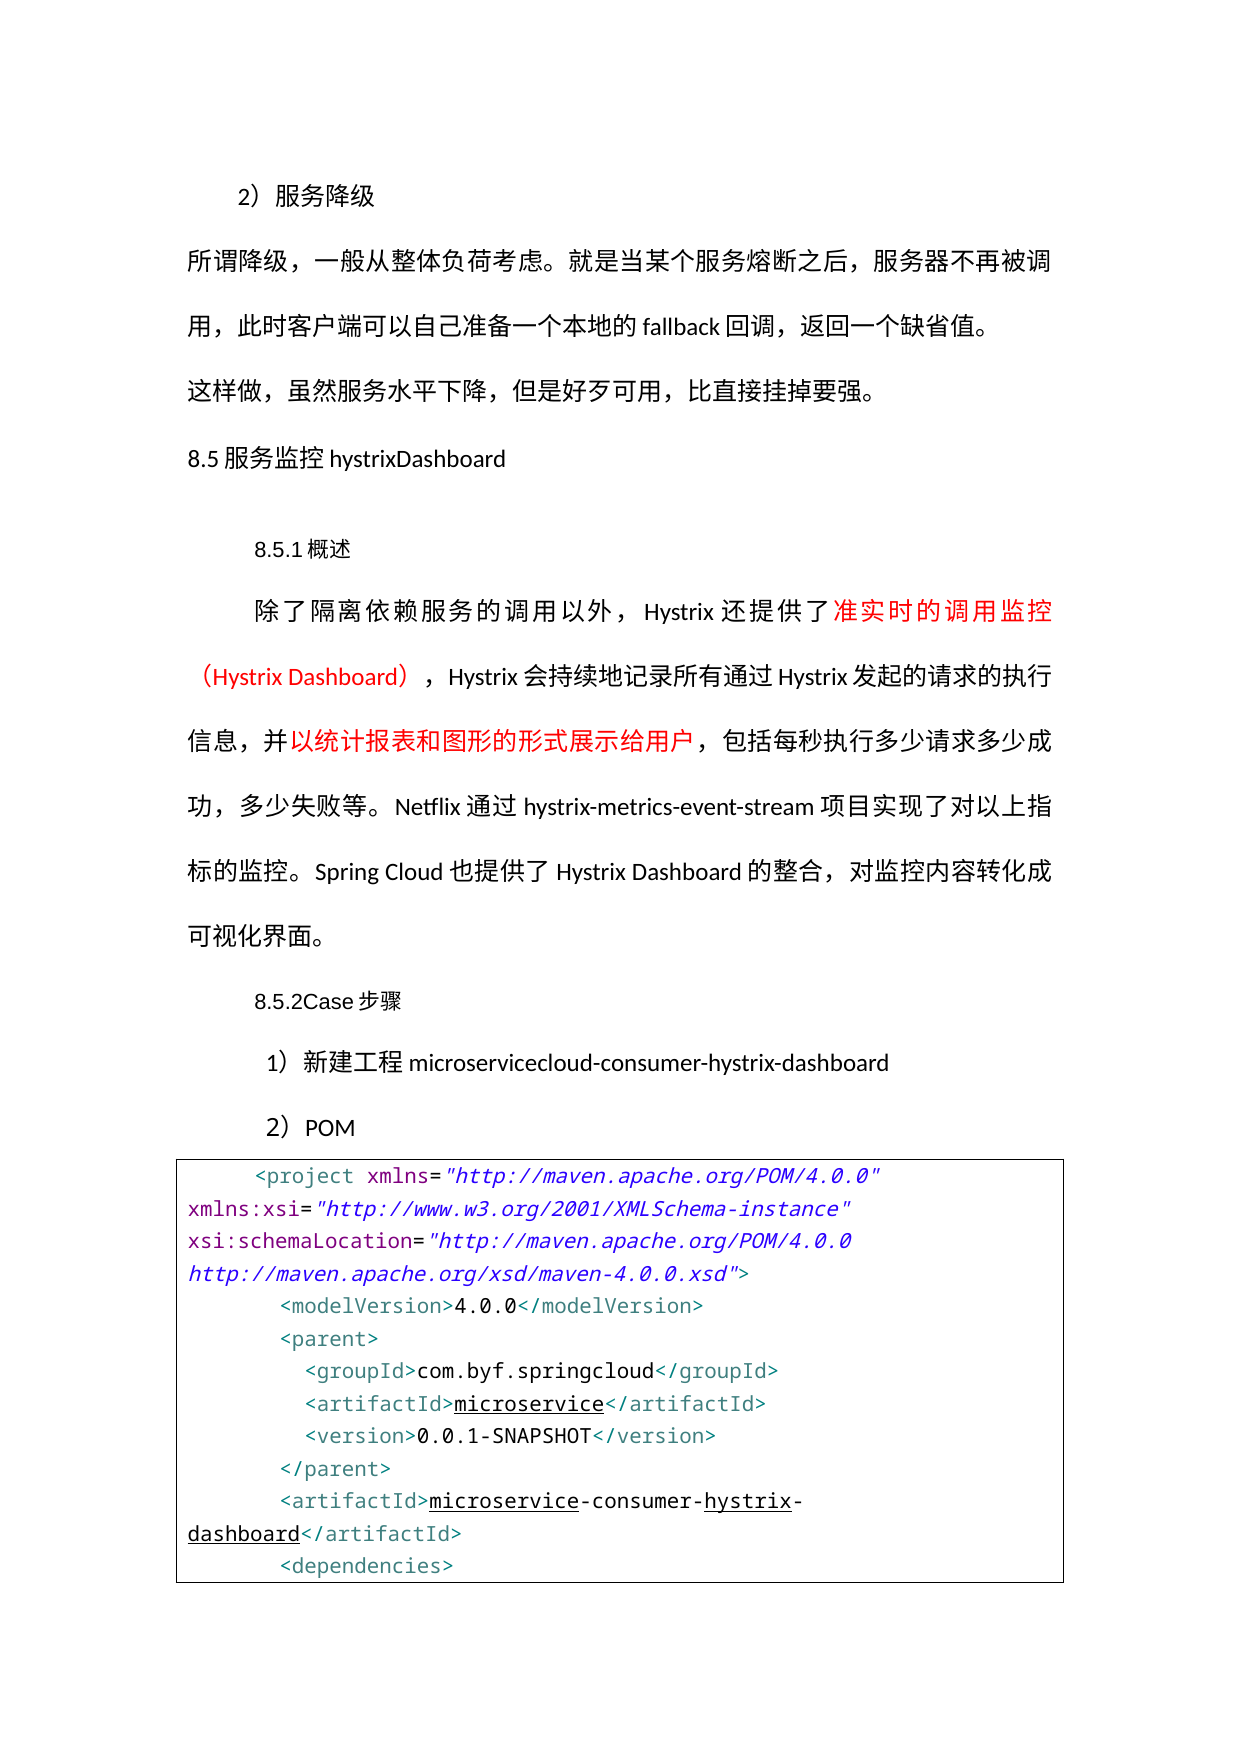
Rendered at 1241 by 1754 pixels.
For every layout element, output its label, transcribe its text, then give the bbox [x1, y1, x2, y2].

text 除了隔离依赖服务的调用以外，Hystrix还提供了准实时的调用监控（Hystrix Dashboard），Hystrix会持续地记录所有通过Hystrix发起的请求的执行信息，并以统计报表和图形的形式展示给用户，包括每秒执行多少请求多少成功，多少失败等。Netflix通过hystrix-metrics-event-stream项目实现了对以上指标的监控。Spring Cloud也提供了Hystrix Dashboard的整合，对监控内容转化成可视化界面。 [187, 577, 1053, 967]
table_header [177, 1160, 1063, 1582]
list 服务降级 [187, 162, 1053, 227]
text 2）POM [187, 1093, 1053, 1158]
list 所谓降级，一般从整体负荷考虑。就是当某个服务熔断之后，服务器不再被调用，此时客户端可以自己准备一个本地的fallback回调，返回一个缺省值。 [187, 227, 1053, 357]
subtitle 8.5服务监控hystrixDashboard [187, 424, 1053, 489]
subtitle 8.5.1概述 [187, 532, 1053, 564]
list 这样做，虽然服务水平下降，但是好歹可用，比直接挂掉要强。 [187, 357, 1053, 422]
text 1）新建工程microservicecloud-consumer-hystrix-dashboard [187, 1028, 1053, 1093]
subtitle 8.5.2Case步骤 [187, 983, 1053, 1016]
